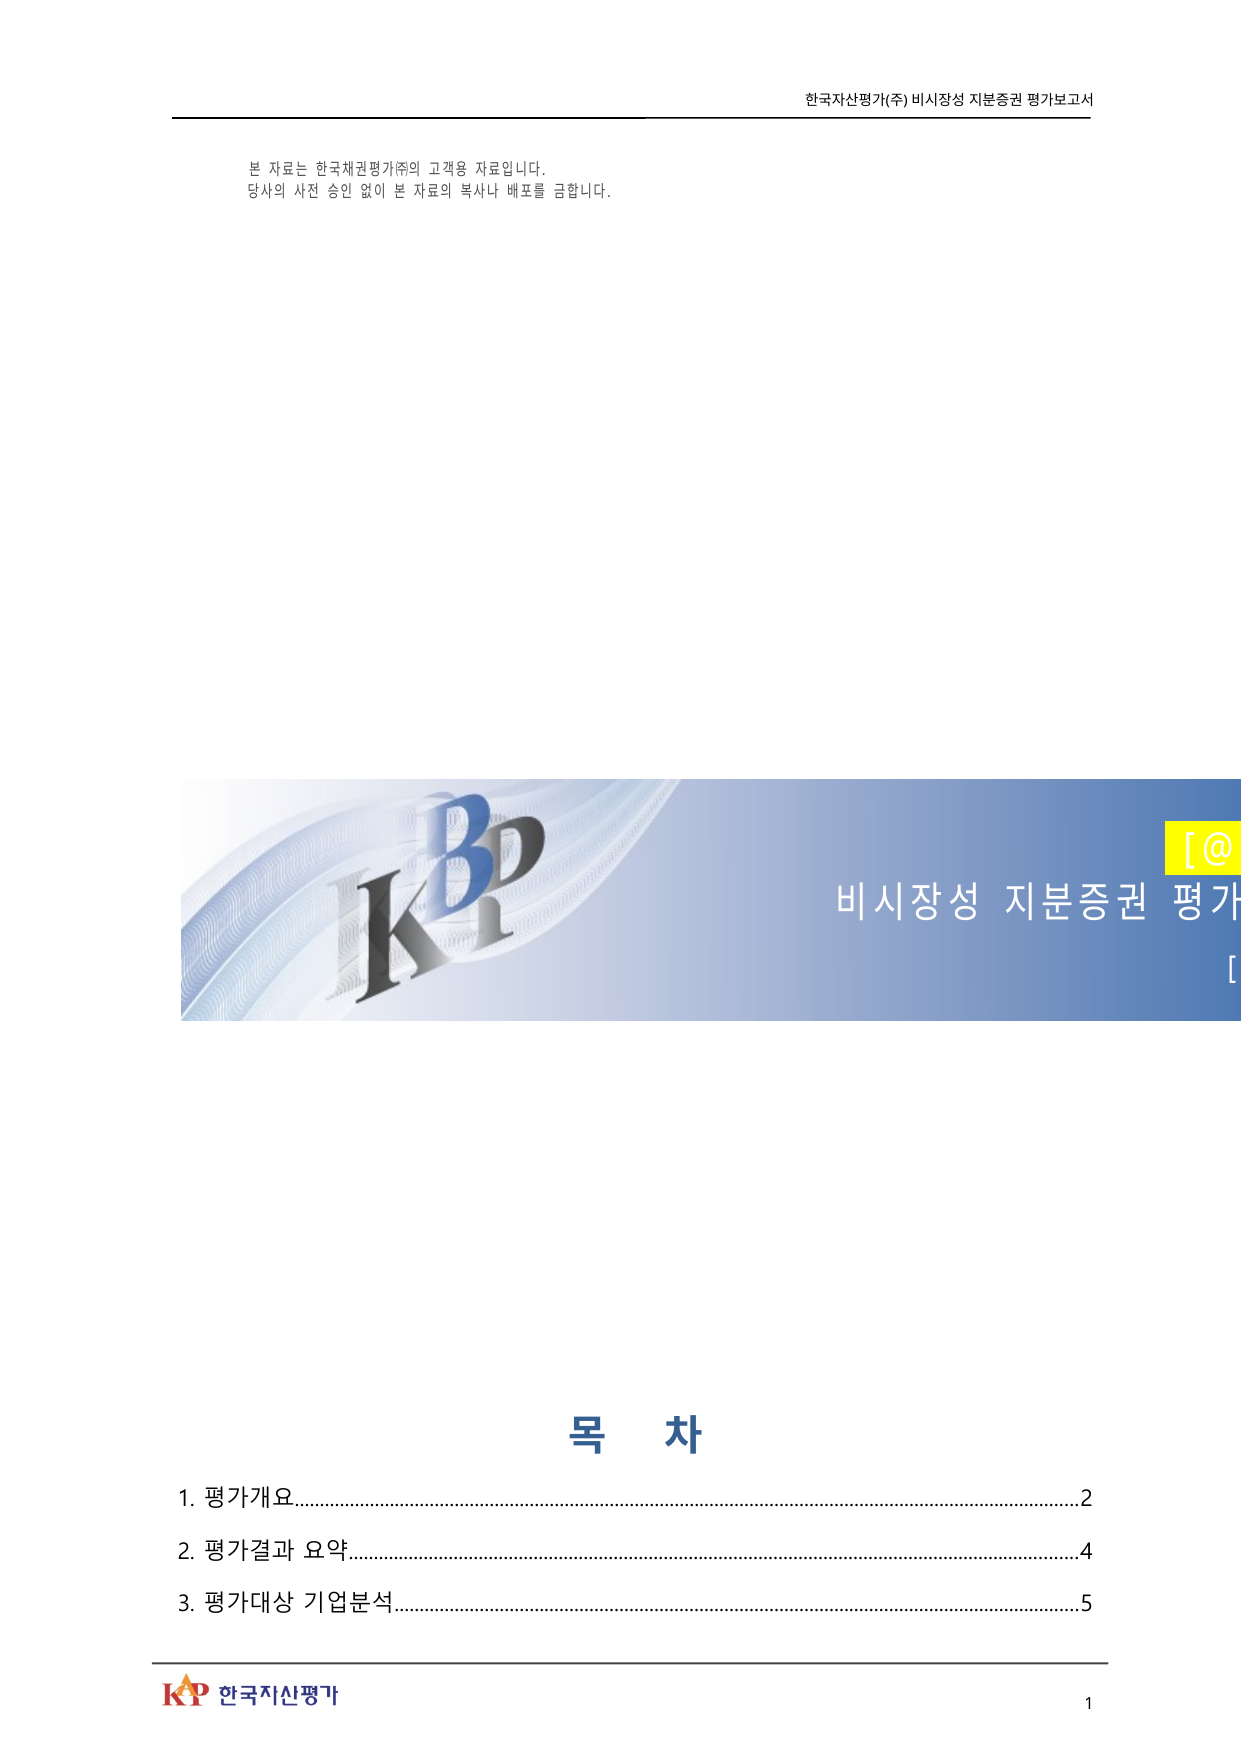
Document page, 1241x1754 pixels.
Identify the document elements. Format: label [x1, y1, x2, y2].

picture [155, 1669, 345, 1714]
